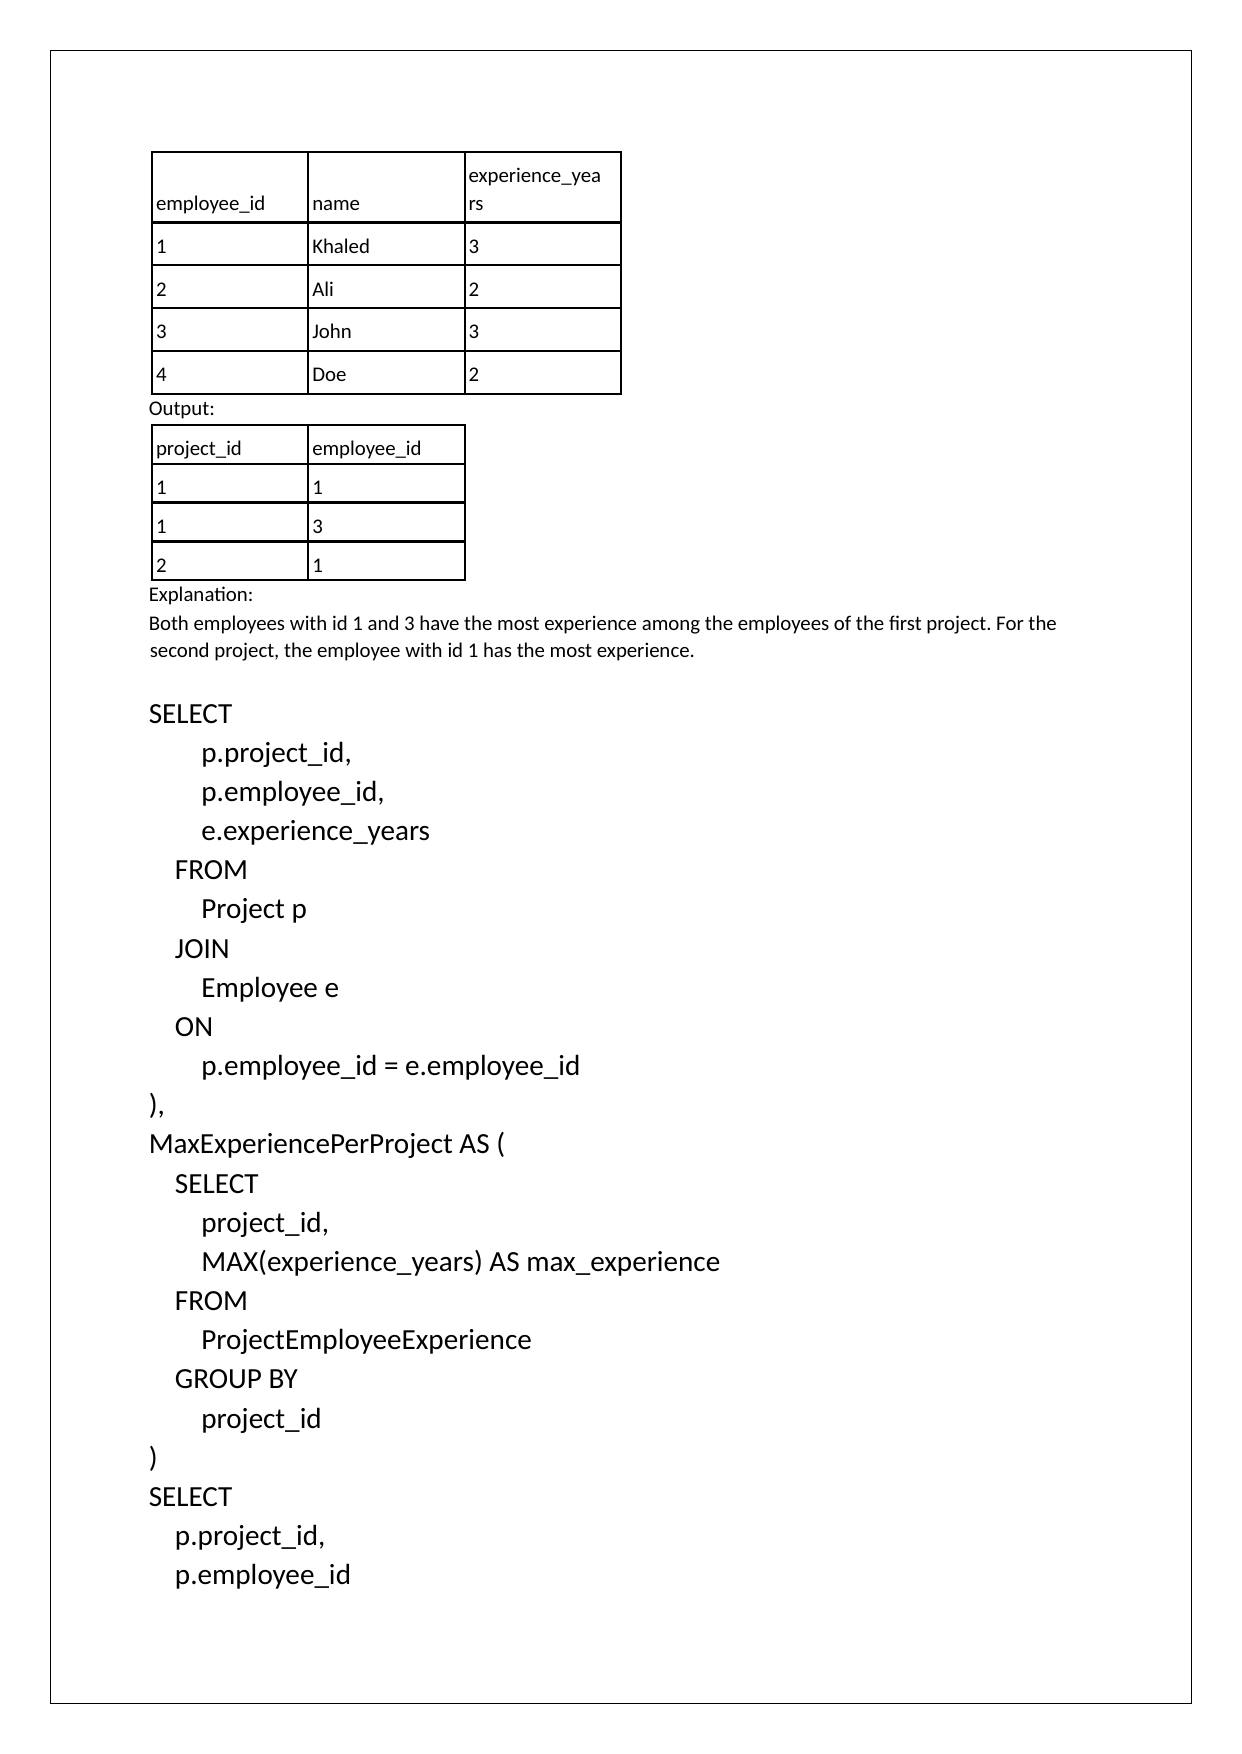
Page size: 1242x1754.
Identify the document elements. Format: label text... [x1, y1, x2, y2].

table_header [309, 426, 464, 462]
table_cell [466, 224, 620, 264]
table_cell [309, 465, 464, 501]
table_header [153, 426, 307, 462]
text SELECT [148, 695, 1086, 730]
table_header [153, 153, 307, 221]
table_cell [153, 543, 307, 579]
text SELECT [148, 1478, 1086, 1514]
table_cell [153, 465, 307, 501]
text ) [148, 1439, 1086, 1474]
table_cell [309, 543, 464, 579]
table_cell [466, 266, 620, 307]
text ProjectEmployeeExperience [148, 1321, 1086, 1357]
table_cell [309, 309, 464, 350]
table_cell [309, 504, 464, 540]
text p.employee_id, [148, 773, 1086, 809]
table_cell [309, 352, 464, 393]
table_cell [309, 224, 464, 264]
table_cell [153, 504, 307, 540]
text p.employee_id = e.employee_id [148, 1047, 1086, 1083]
text FROM [148, 851, 1086, 887]
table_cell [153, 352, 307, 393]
text Output: [148, 395, 1086, 421]
text GROUP BY [148, 1361, 1086, 1396]
text Project p [148, 891, 1086, 926]
text Both employees with id 1 and 3 have the most experience among the employees of the first project. For the second project, the employee with id 1 has the most experience. [148, 610, 1086, 663]
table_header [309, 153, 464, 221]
text SELECT [148, 1165, 1086, 1200]
text FROM [148, 1282, 1086, 1318]
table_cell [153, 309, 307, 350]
text ), [148, 1086, 1086, 1122]
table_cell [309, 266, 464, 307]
text ON [148, 1008, 1086, 1044]
text e.experience_years [148, 812, 1086, 848]
text Explanation: [148, 581, 1086, 607]
text p.employee_id [148, 1556, 1086, 1592]
text Employee e [148, 969, 1086, 1004]
text project_id, [148, 1204, 1086, 1239]
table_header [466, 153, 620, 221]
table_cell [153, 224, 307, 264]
text project_id [148, 1400, 1086, 1435]
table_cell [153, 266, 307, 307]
text p.project_id, [148, 1517, 1086, 1553]
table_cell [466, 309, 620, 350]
text JOIN [148, 930, 1086, 965]
text p.project_id, [148, 734, 1086, 769]
text MaxExperiencePerProject AS ( [148, 1126, 1086, 1161]
text MAX(experience_years) AS max_experience [148, 1243, 1086, 1279]
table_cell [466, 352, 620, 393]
